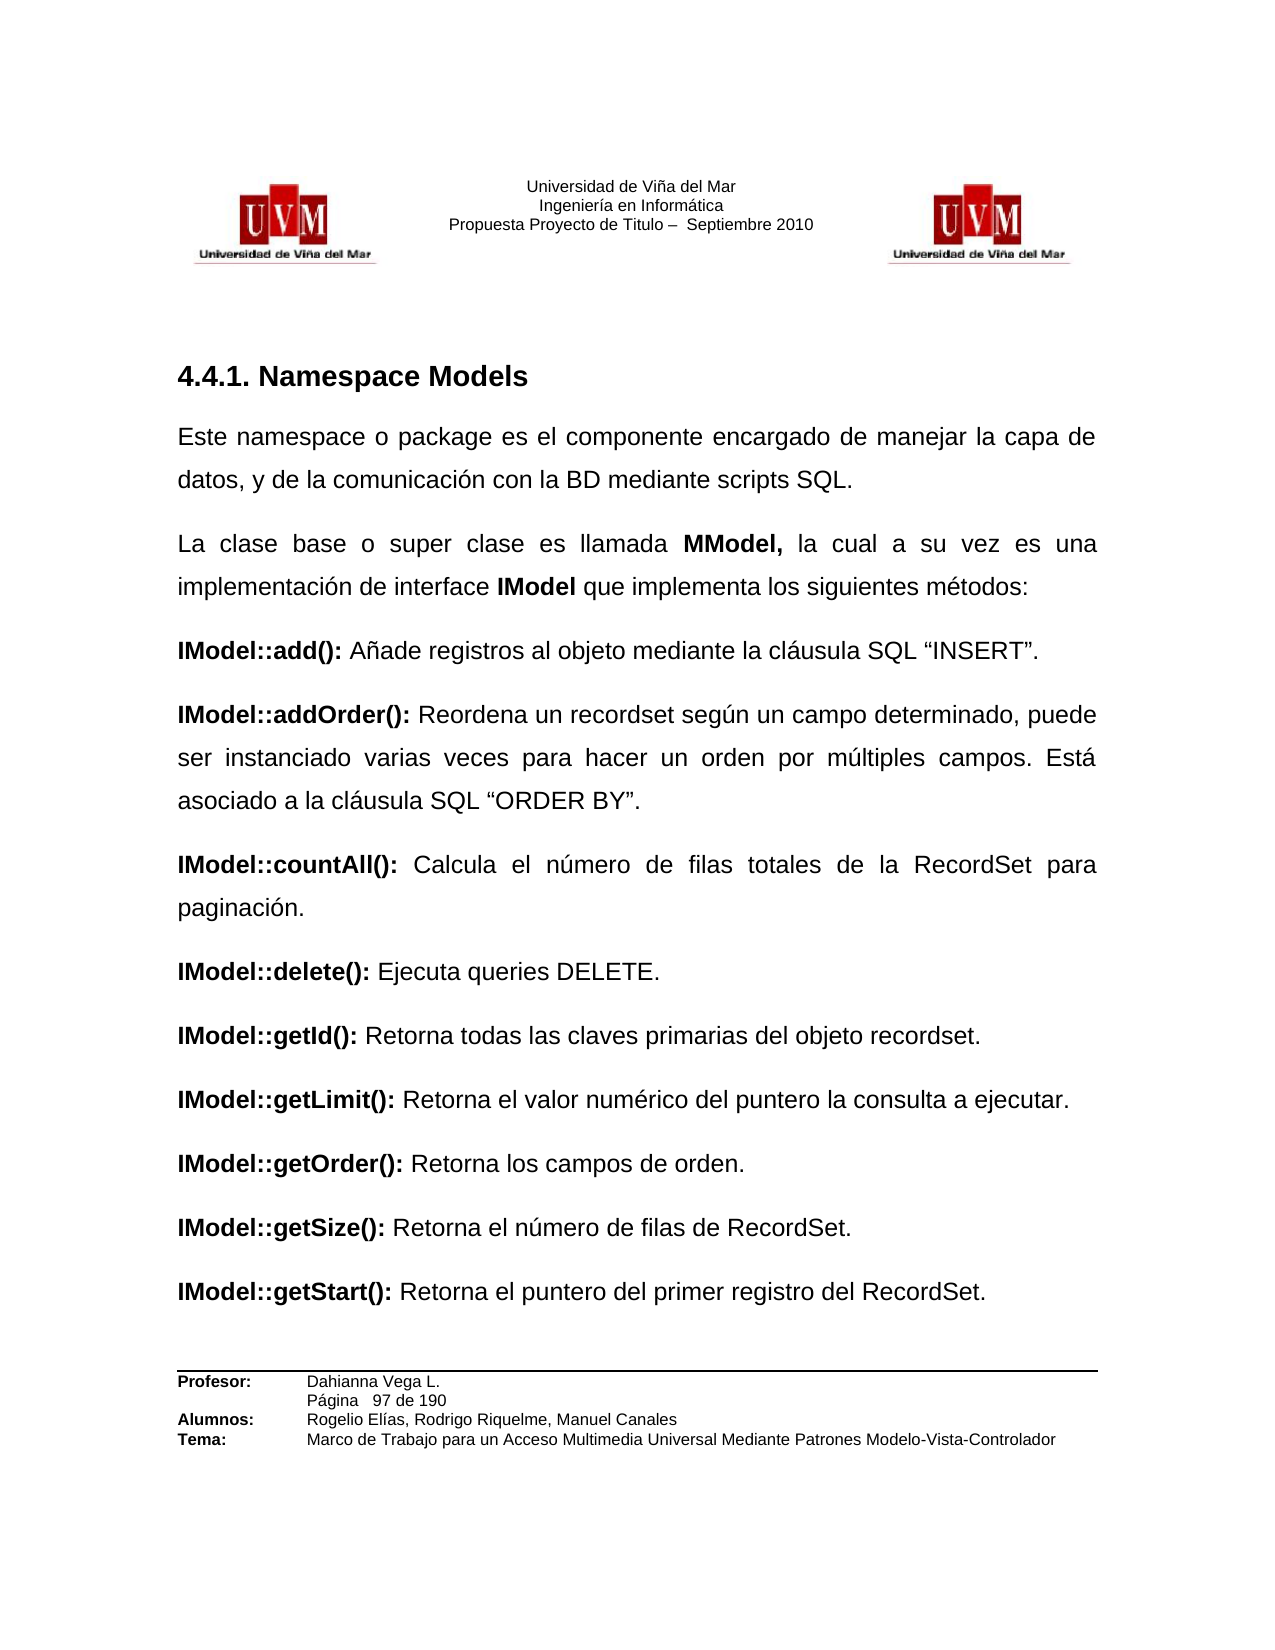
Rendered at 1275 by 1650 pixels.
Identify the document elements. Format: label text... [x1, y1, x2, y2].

text IModel::getStart(): Retorna el puntero del primer registro del RecordSet. [177, 1277, 1098, 1306]
text La clase base o super clase es llamada MModel, la cual a su vez es una implementación de interface IModel que implementa los siguientes métodos: [177, 529, 1098, 601]
text Este namespace o package es el componente encargado de manejar la capa de datos, y de la comunicación con la BD mediante scripts SQL. [177, 422, 1098, 493]
text IModel::getId(): Retorna todas las claves primarias del objeto recordset. [177, 1021, 1098, 1050]
text IModel::add(): Añade registros al objeto mediante la cláusula SQL “INSERT”. [177, 636, 1098, 664]
text IModel::getLimit(): Retorna el valor numérico del puntero la consulta a ejecutar. [177, 1085, 1098, 1114]
text IModel::countAll(): Calcula el número de filas totales de la RecordSet para paginación. [177, 850, 1098, 922]
text IModel::getSize(): Retorna el número de filas de RecordSet. [177, 1213, 1098, 1242]
picture [871, 176, 1084, 267]
text IModel::addOrder(): Reordena un recordset según un campo determinado, puede ser instanciado varias veces para hacer un orden por múltiples campos. Está asociado a la cláusula SQL “ORDER BY”. [177, 700, 1098, 815]
text IModel::getOrder(): Retorna los campos de orden. [177, 1149, 1098, 1178]
picture [177, 176, 390, 267]
subtitle 4.4.1. Namespace Models [177, 359, 1098, 392]
text IModel::delete(): Ejecuta queries DELETE. [177, 957, 1098, 986]
